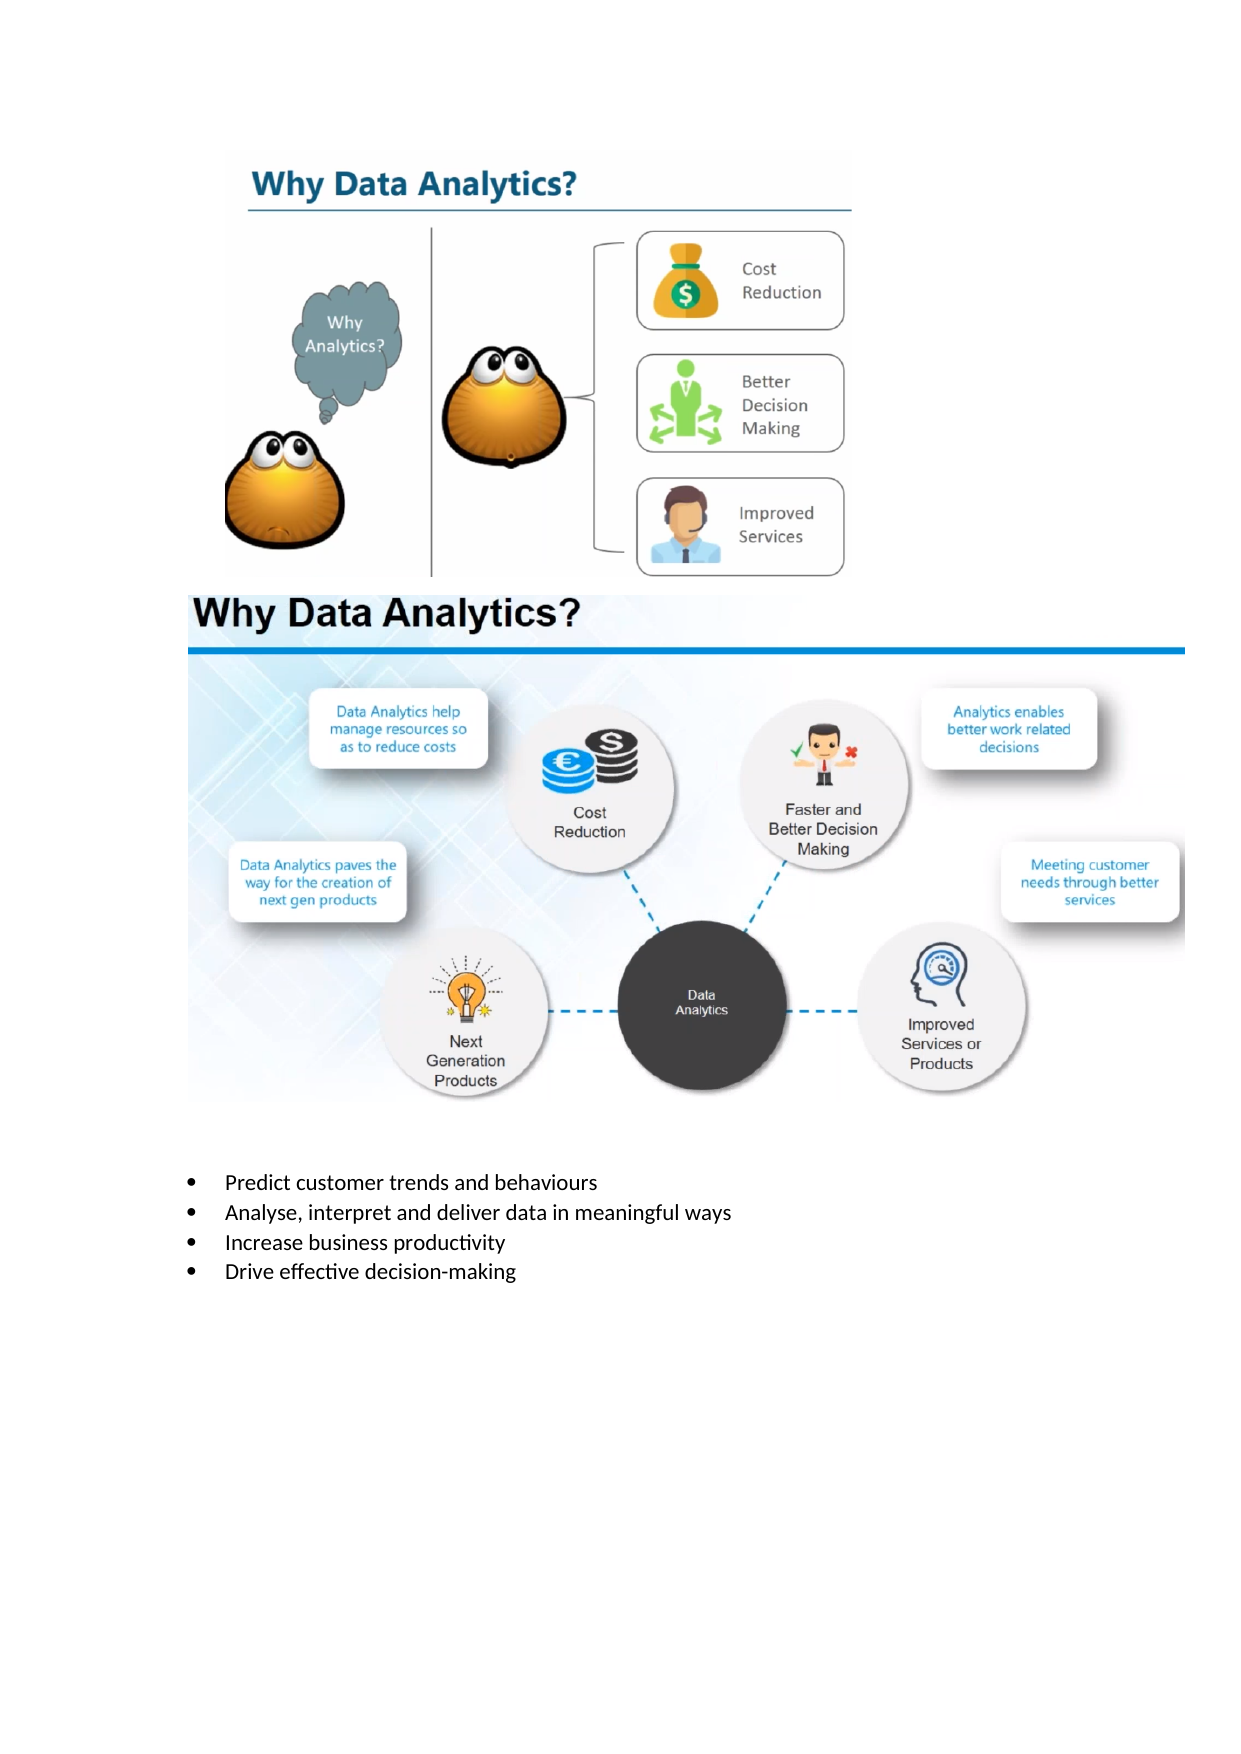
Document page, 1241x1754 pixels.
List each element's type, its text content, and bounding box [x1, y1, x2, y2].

list Drive effective decision-making [187, 1257, 1090, 1285]
picture [225, 150, 852, 577]
list Predict customer trends and behaviours [187, 1168, 1090, 1196]
list Analyse, interpret and deliver data in meaningful ways [187, 1198, 1090, 1226]
picture [187, 595, 1186, 1103]
list Increase business productivity [187, 1228, 1090, 1256]
